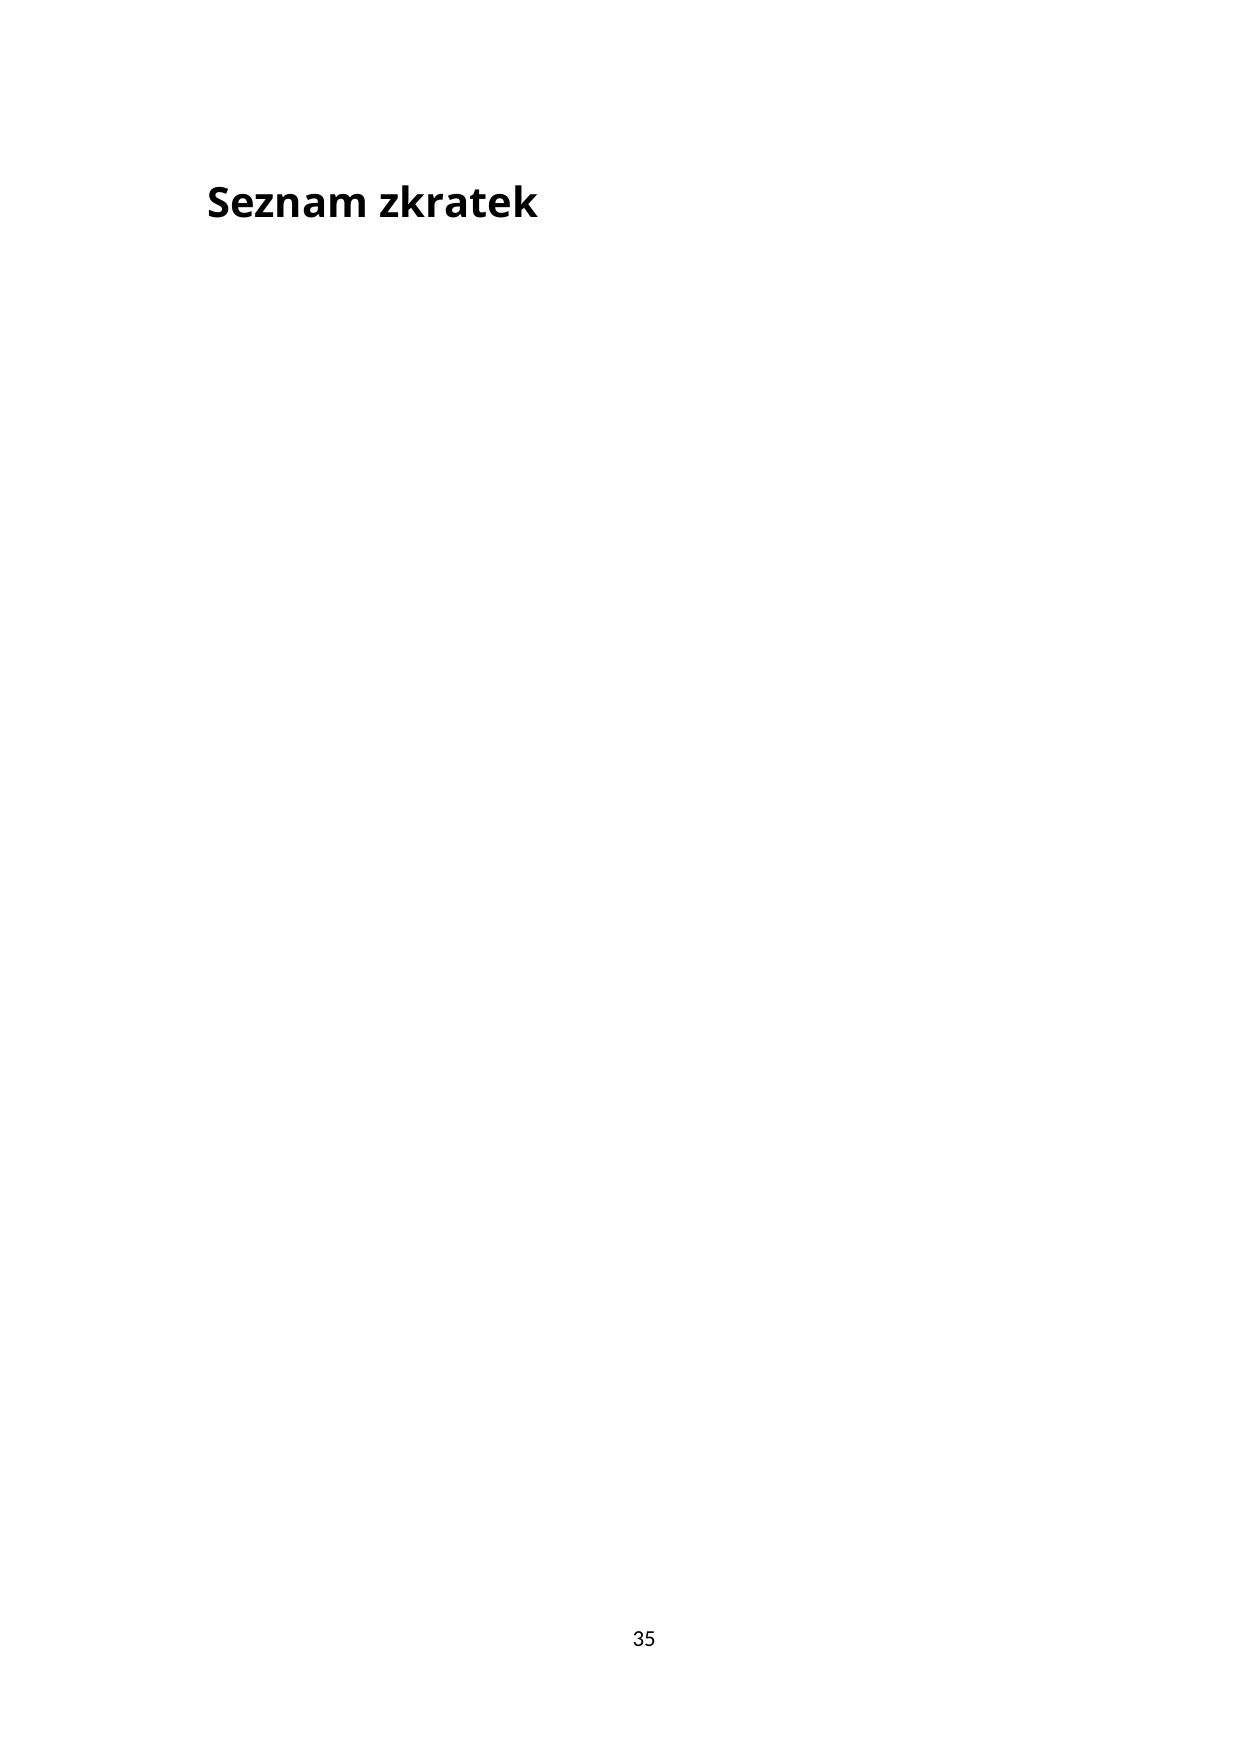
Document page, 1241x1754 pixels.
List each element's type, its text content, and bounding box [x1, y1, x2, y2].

subtitle Seznam zkratek [207, 173, 1081, 229]
